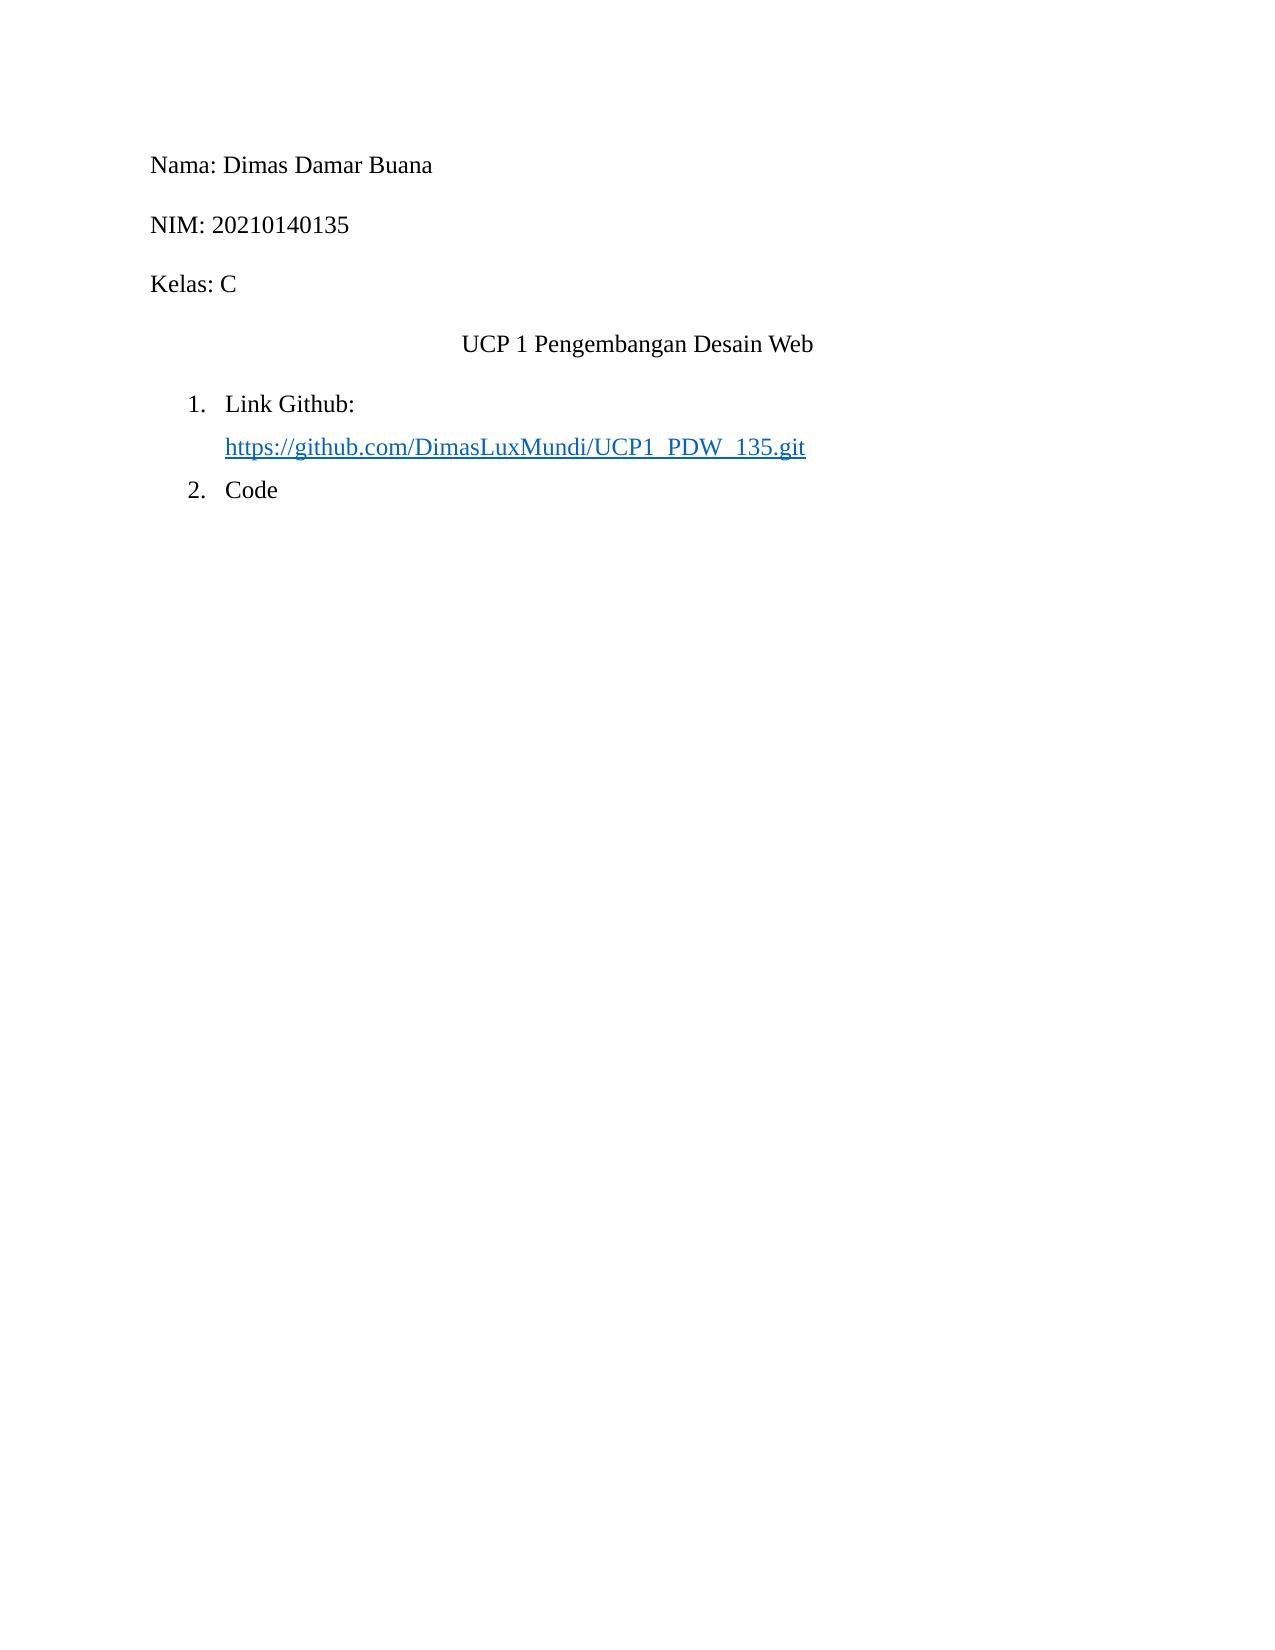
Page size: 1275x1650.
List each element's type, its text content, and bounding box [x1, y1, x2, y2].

text Kelas: C [150, 269, 1125, 298]
list Code [187, 475, 1125, 504]
text Nama: Dimas Damar Buana [150, 150, 1125, 179]
text NIM: 20210140135 [150, 210, 1125, 238]
list Link Github: [187, 389, 1125, 418]
list https://github.com/DimasLuxMundi/UCP1_PDW_135.git [225, 432, 1125, 461]
text UCP 1 Pengembangan Desain Web [150, 329, 1125, 358]
